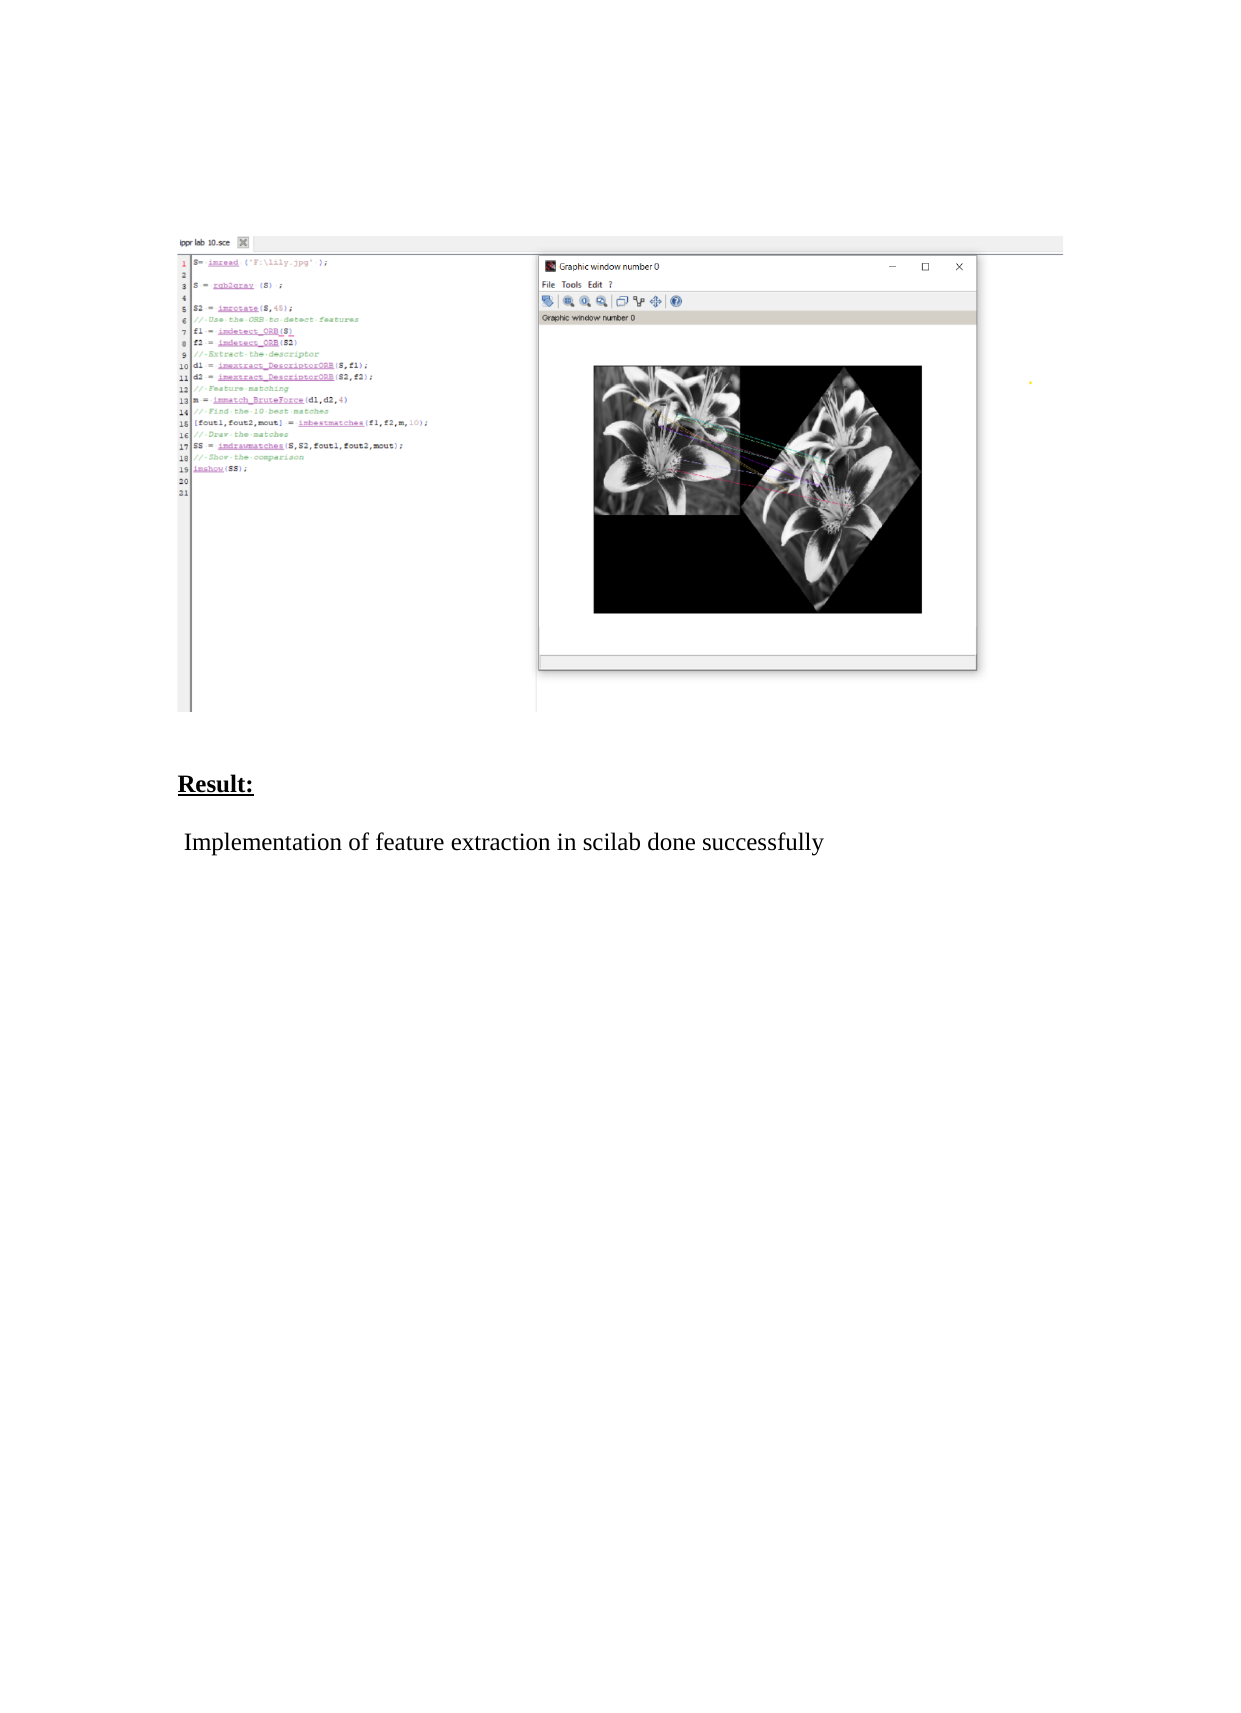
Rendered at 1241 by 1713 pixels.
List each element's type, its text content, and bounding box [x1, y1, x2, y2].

text Result: [177, 769, 1063, 798]
picture [177, 236, 1064, 712]
text Implementation of feature extraction in scilab done successfully [177, 827, 1063, 856]
